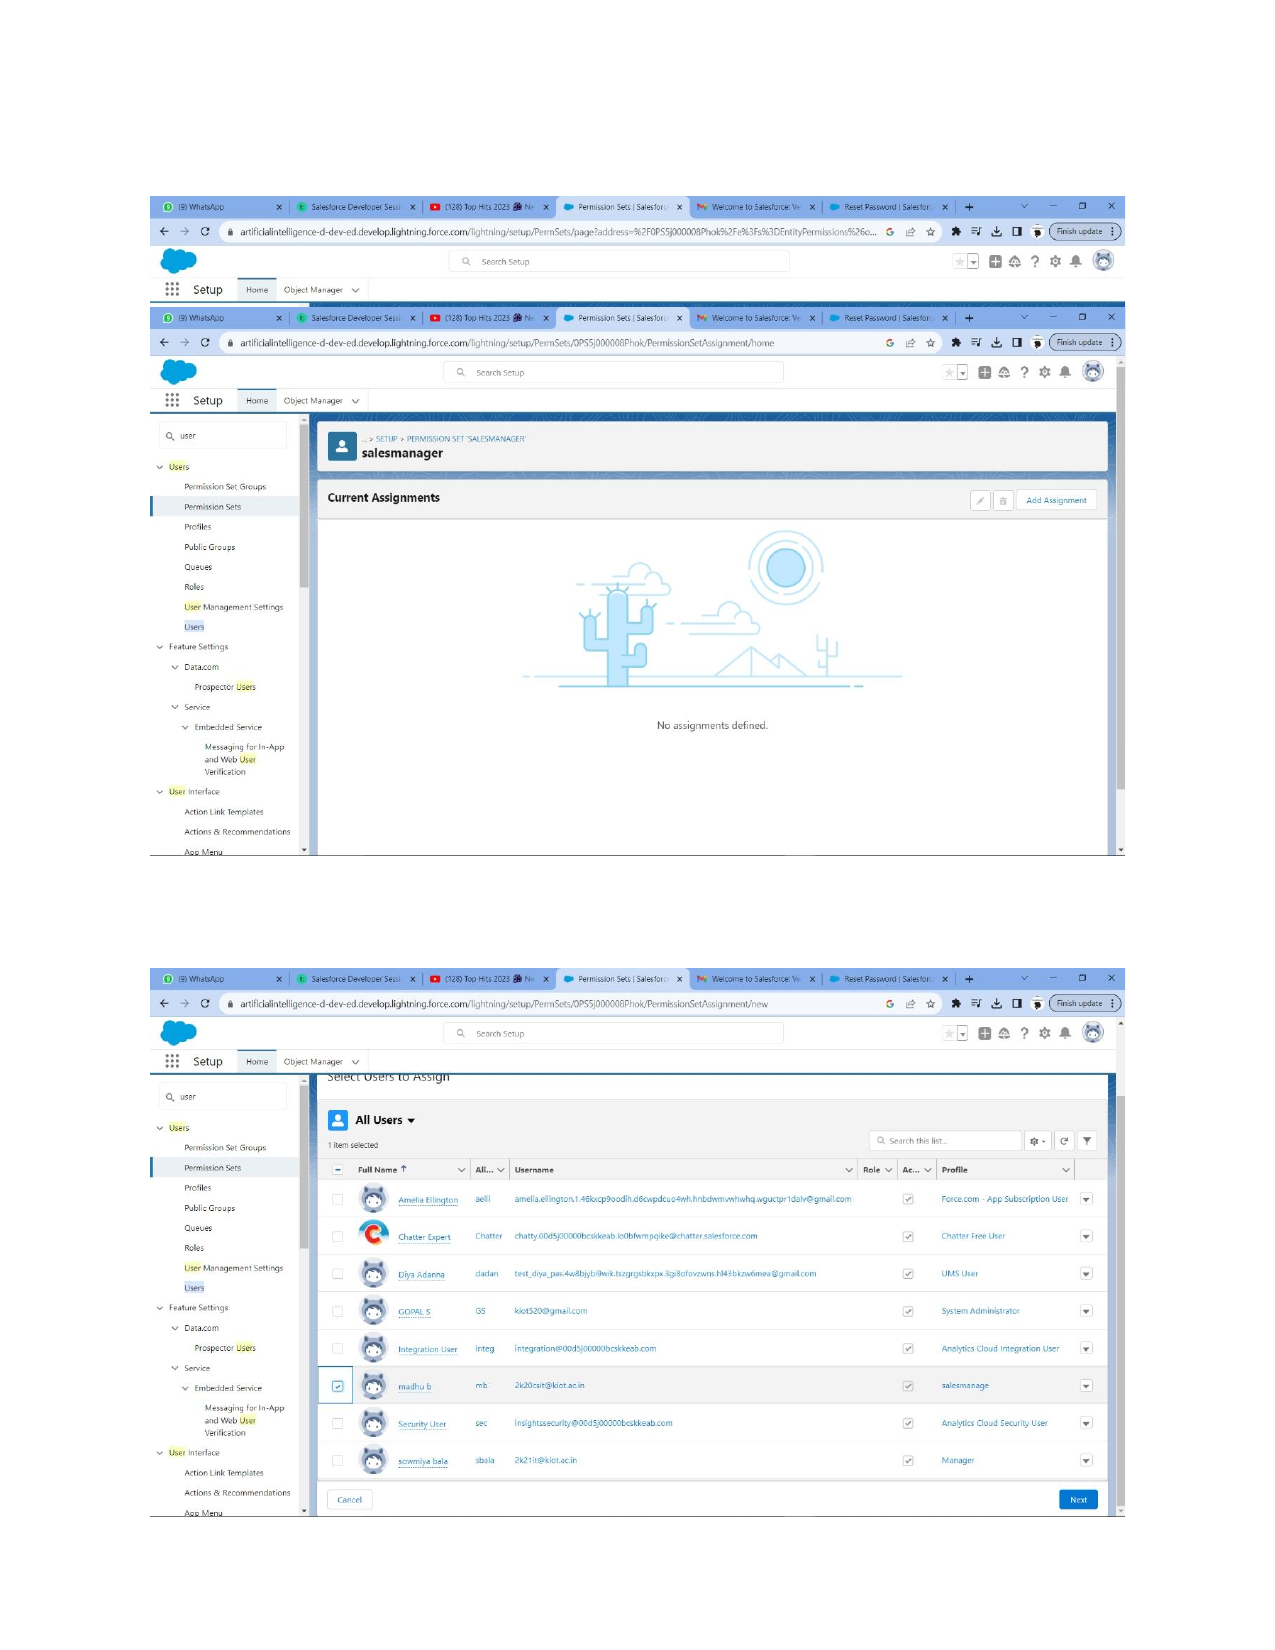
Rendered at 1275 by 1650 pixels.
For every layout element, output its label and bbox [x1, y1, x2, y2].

picture [150, 196, 1125, 856]
picture [150, 968, 1125, 1517]
